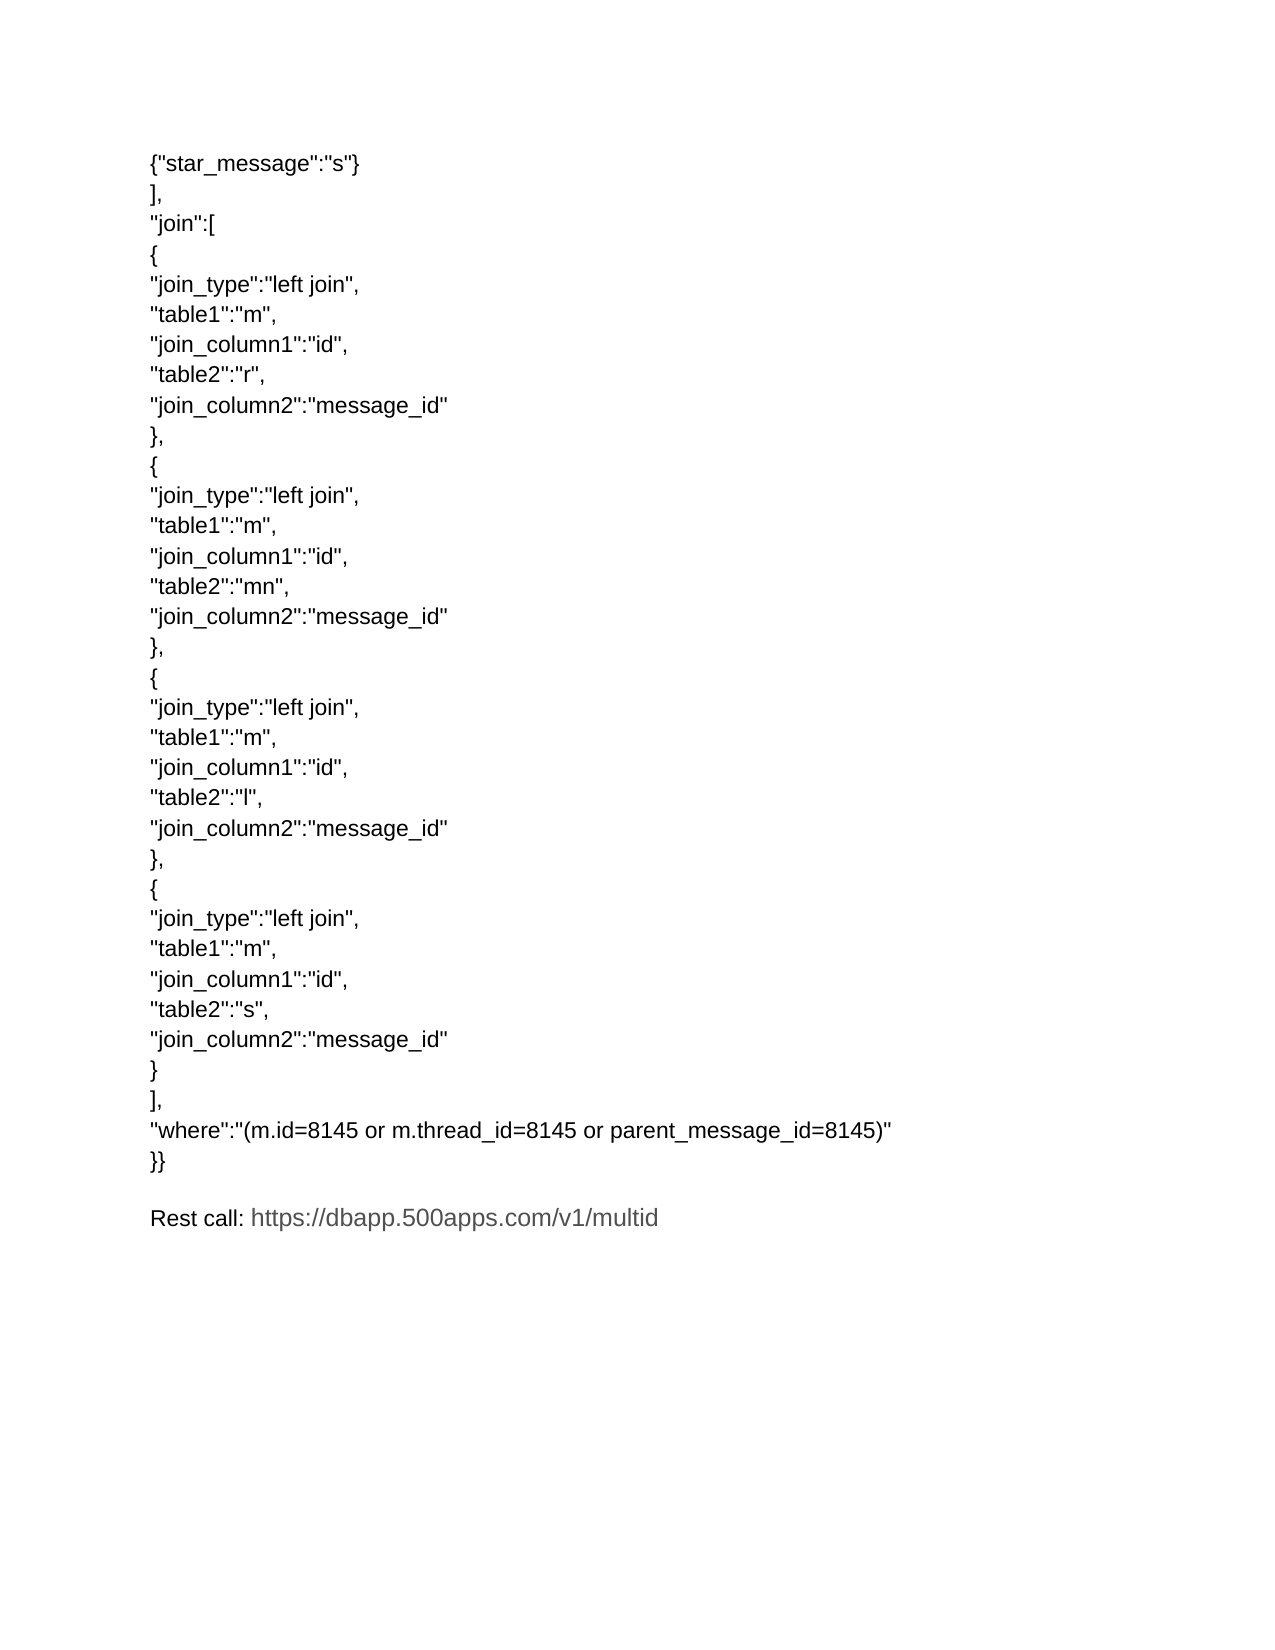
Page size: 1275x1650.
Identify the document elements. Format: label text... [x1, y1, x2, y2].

text "table1":"m", [150, 724, 1125, 750]
text }, [150, 422, 1125, 448]
text "table2":"r", [150, 361, 1125, 388]
text "join_column2":"message_id" [150, 392, 1125, 418]
text "join":[ [150, 210, 1125, 237]
text "join_type":"left join", [150, 694, 1125, 720]
text "join_type":"left join", [150, 905, 1125, 932]
text "join_column2":"message_id" [150, 814, 1125, 841]
text Rest call: https://dbapp.500apps.com/v1/multid [150, 1203, 1125, 1232]
text "join_column1":"id", [150, 331, 1125, 358]
text } [150, 1056, 1125, 1083]
text "join_type":"left join", [150, 482, 1125, 509]
text }, [150, 845, 1125, 871]
text }} [150, 1147, 1125, 1173]
text {"star_message":"s"} [150, 150, 1125, 176]
text { [150, 875, 1125, 901]
text "join_column1":"id", [150, 754, 1125, 781]
text "table2":"s", [150, 996, 1125, 1022]
text ], [150, 1086, 1125, 1113]
text "join_type":"left join", [150, 271, 1125, 297]
text "table2":"l", [150, 784, 1125, 811]
text { [150, 452, 1125, 478]
text "table1":"m", [150, 512, 1125, 539]
text "where":"(m.id=8145 or m.thread_id=8145 or parent_message_id=8145)" [150, 1117, 1125, 1143]
text { [150, 241, 1125, 267]
text "join_column2":"message_id" [150, 603, 1125, 629]
text "table1":"m", [150, 301, 1125, 327]
text }, [150, 633, 1125, 660]
text "join_column1":"id", [150, 543, 1125, 569]
text "table1":"m", [150, 935, 1125, 962]
text ], [150, 180, 1125, 207]
text { [150, 663, 1125, 690]
text "join_column1":"id", [150, 966, 1125, 992]
text "table2":"mn", [150, 573, 1125, 599]
text "join_column2":"message_id" [150, 1026, 1125, 1052]
